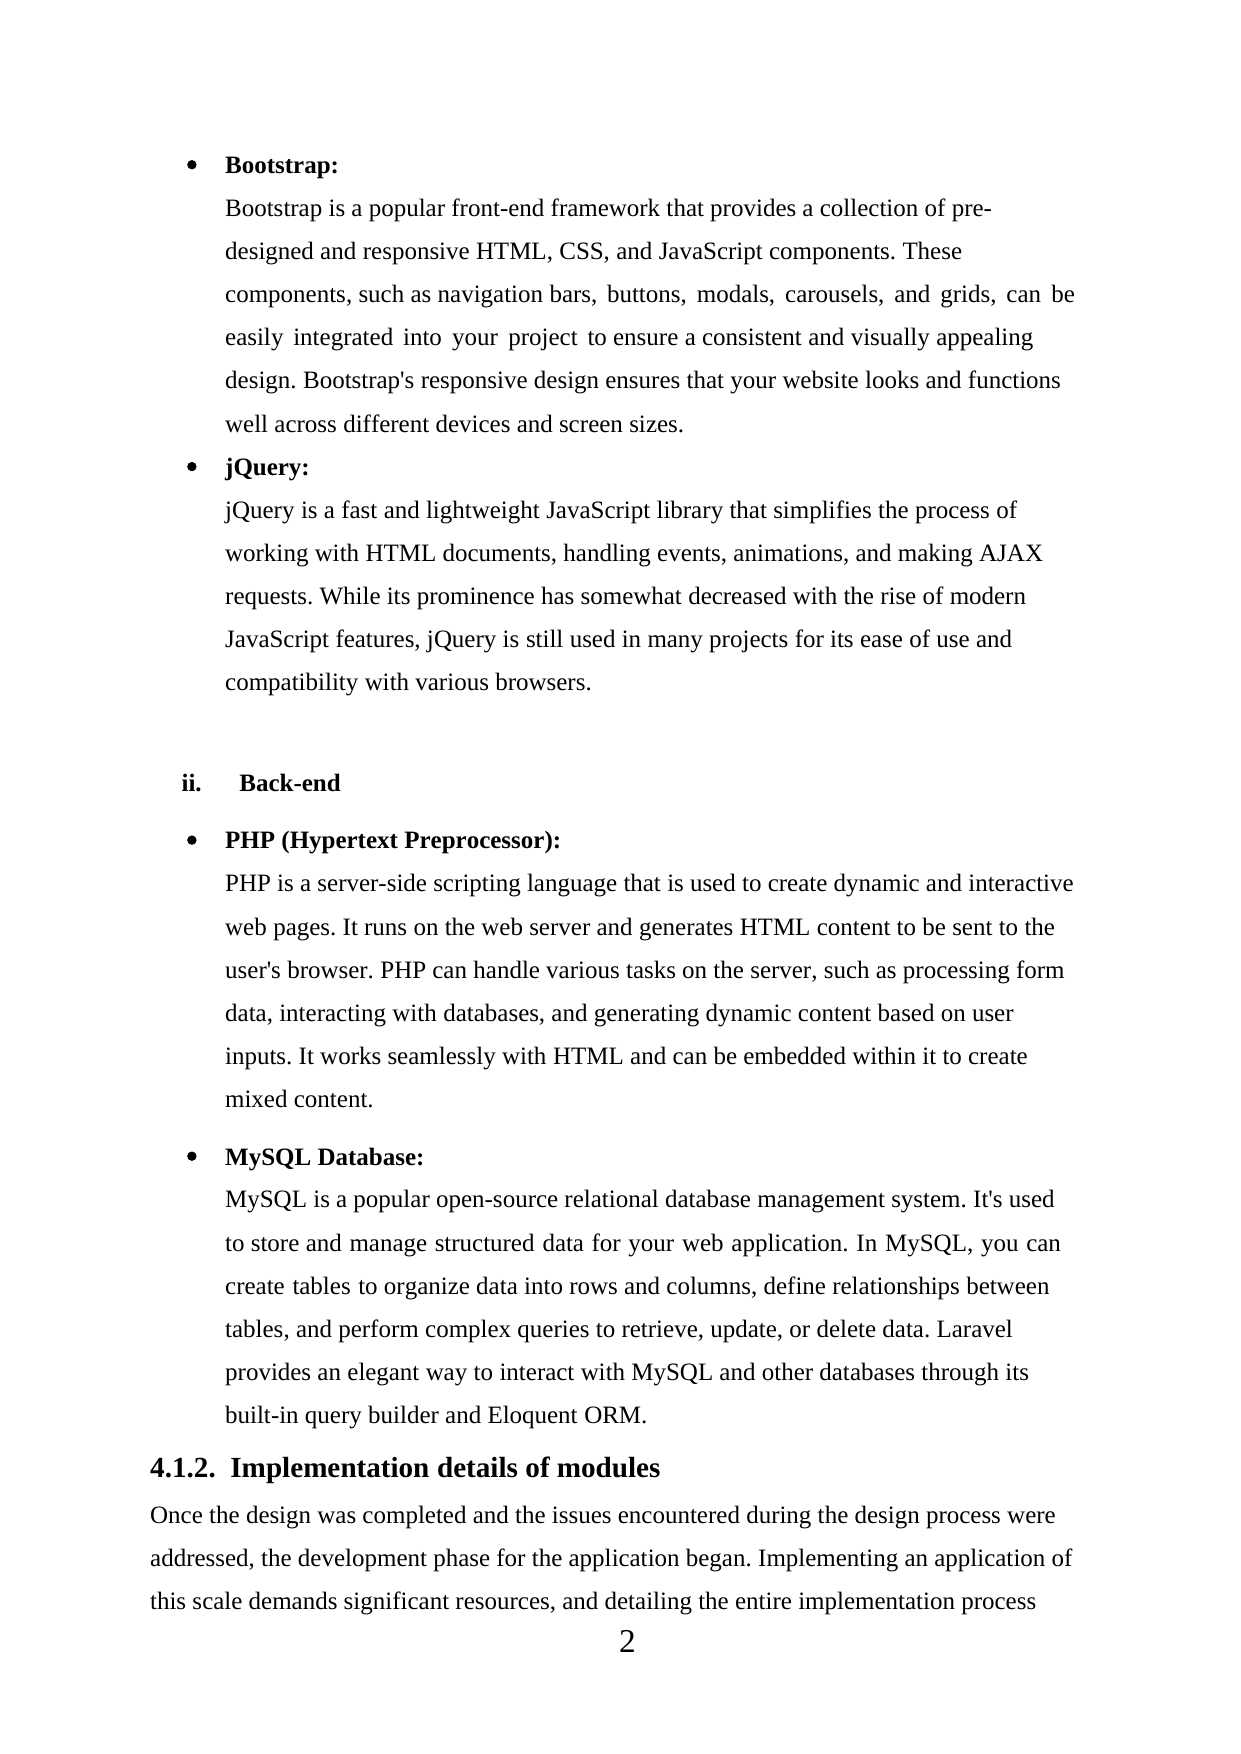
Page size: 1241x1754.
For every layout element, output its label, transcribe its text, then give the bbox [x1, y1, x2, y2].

text PHP is a server-side scripting language that is used to create dynamic and interactive web pages. It runs on the web server and generates HTML content to be sent to the user's browser. PHP can handle various tasks on the server, such as processing form data, interacting with databases, and generating dynamic content based on user inputs. It works seamlessly with HTML and can be embedded within it to create mixed content. [225, 868, 1077, 1113]
list MySQL Database: [187, 1142, 1090, 1170]
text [150, 1500, 1078, 1615]
list Bootstrap: [187, 150, 1090, 179]
subtitle 4.1.2. Implementation details of modules [150, 1450, 1090, 1483]
list jQuery: [187, 452, 1090, 481]
text Bootstrap is a popular front-end framework that provides a collection of pre-designed and responsive HTML, CSS, and JavaScript components. These components, such as navigation bars, buttons, modals, carousels, and grids, can be easily integrated into your project to ensure a consistent and visually appealing design. Bootstrap's responsive design ensures that your website looks and functions well across different devices and screen sizes. [225, 193, 1078, 437]
text MySQL is a popular open-source relational database management system. It's used to store and manage structured data for your web application. In MySQL, you can create tables to organize data into rows and columns, define relationships between tables, and perform complex queries to retrieve, update, or delete data. Laravel provides an elegant way to interact with MySQL and other databases through its built-in query builder and Eloquent ORM. [225, 1184, 1077, 1429]
text jQuery is a fast and lightweight JavaScript library that simplifies the process of working with HTML documents, handling events, animations, and making AJAX requests. While its prominence has somewhat decreased with the rise of modern JavaScript features, jQuery is still used in many projects for its ease of use and compatibility with various browsers. [225, 495, 1078, 696]
list PHP (Hypertext Preprocessor): [187, 826, 1090, 854]
list Back-end [181, 768, 1090, 797]
